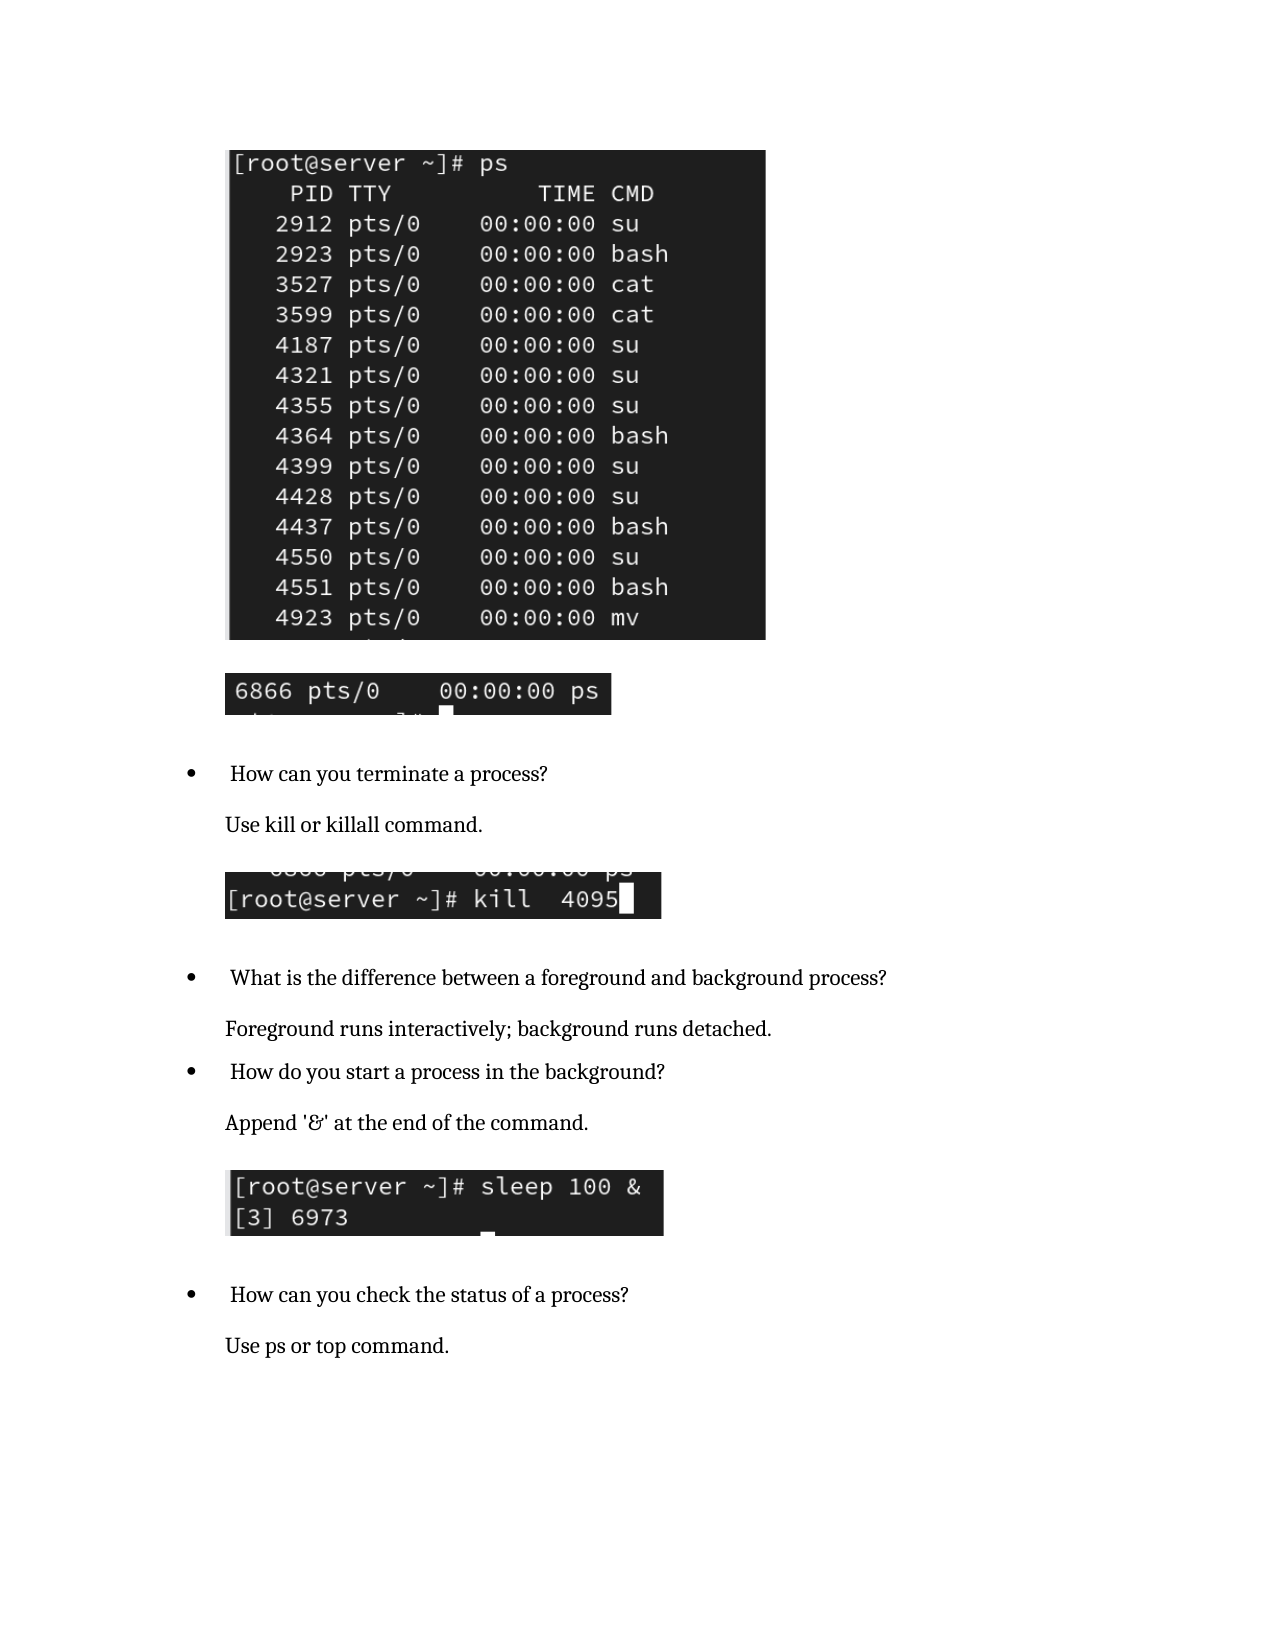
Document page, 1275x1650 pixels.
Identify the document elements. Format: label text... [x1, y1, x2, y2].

list How can you check the status of a process? [187, 1282, 1087, 1308]
list Foreground runs interactively; background runs detached. [225, 1016, 1087, 1042]
list Append '&' at the end of the command. [225, 1109, 1087, 1136]
list How can you terminate a process? [187, 761, 1087, 787]
list Use kill or killall command. [225, 812, 1087, 838]
list What is the difference between a foreground and background process? [187, 965, 1087, 991]
list Use ps or top command. [225, 1333, 1087, 1359]
list How do you start a process in the background? [187, 1058, 1087, 1085]
